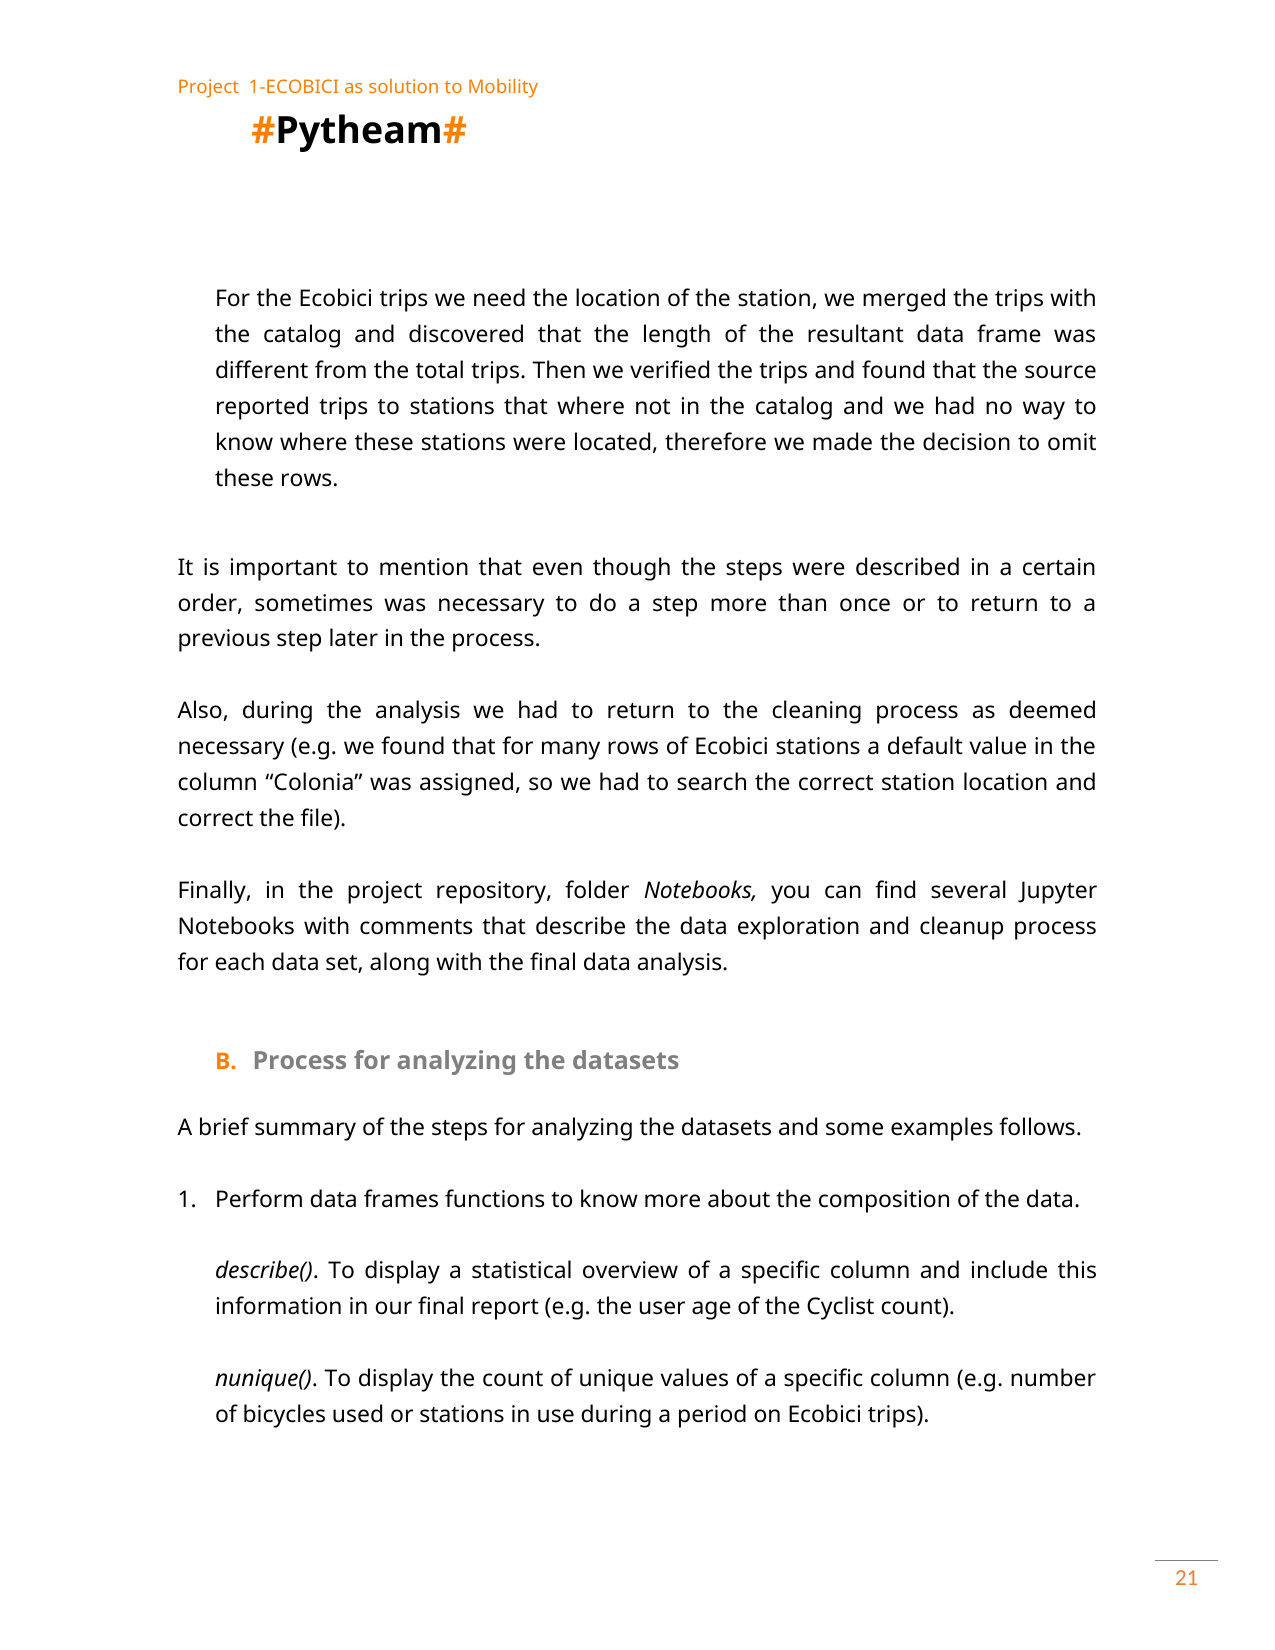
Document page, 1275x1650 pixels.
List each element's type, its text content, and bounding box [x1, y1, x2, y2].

text Also, during the analysis we had to return to the cleaning process as deemed necessary (e.g. we found that for many rows of Ecobici stations a default value in the column “Colonia” was assigned, so we had to search the correct station location and correct the file). [177, 694, 1098, 833]
list describe(). To display a statistical overview of a specific column and include this information in our final report (e.g. the user age of the Cyclist count). [215, 1254, 1098, 1322]
list Process for analyzing the datasets [215, 1043, 1098, 1077]
list For the Ecobici trips we need the location of the station, we merged the trips with the catalog and discovered that the length of the resultant data frame was different from the total trips. Then we verified the trips and found that the source reported trips to stations that where not in the catalog and we had no way to know where these stations were located, therefore we made the decision to omit these rows. [215, 282, 1098, 493]
text It is important to mention that even though the steps were described in a certain order, sometimes was necessary to do a step more than once or to return to a previous step later in the process. [177, 551, 1098, 654]
list nunique(). To display the count of unique values of a specific column (e.g. number of bicycles used or stations in use during a period on Ecobici trips). [215, 1362, 1098, 1429]
list Perform data frames functions to know more about the composition of the data. [177, 1182, 1098, 1214]
text Finally, in the project repository, folder Notebooks, you can find several Jupyter Notebooks with comments that describe the data exploration and cleanup process for each data set, along with the final data analysis. [177, 874, 1098, 977]
text A brief summary of the steps for analyzing the datasets and some examples follows. [177, 1111, 1098, 1142]
